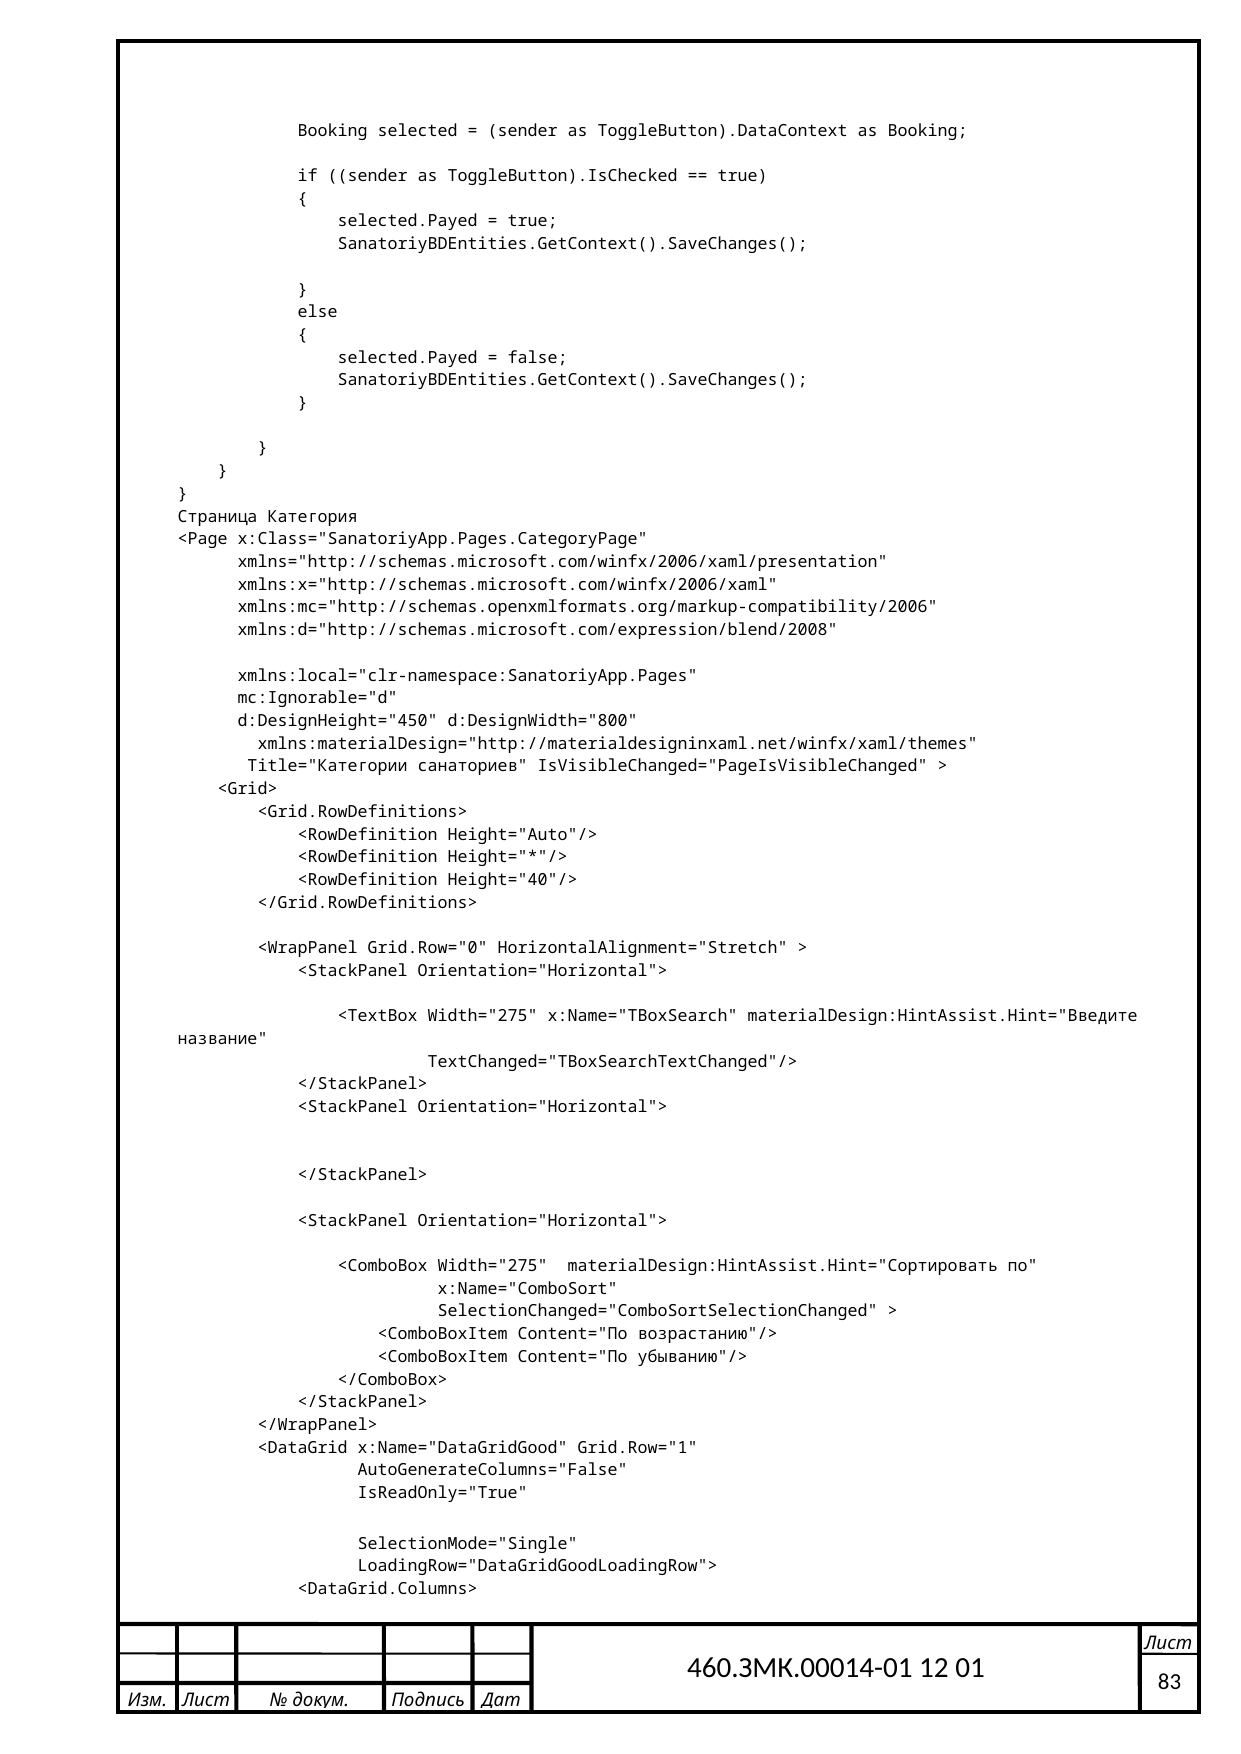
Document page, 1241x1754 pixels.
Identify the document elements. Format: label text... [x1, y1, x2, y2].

text <ComboBox Width="275" materialDesign:HintAssist.Hint="Сортировать по" [177, 1253, 1152, 1276]
text if ((sender as ToggleButton).IsChecked == true) [177, 163, 1152, 186]
text <TextBox Width="275" x:Name="TBoxSearch" materialDesign:HintAssist.Hint="Введите название" [177, 1004, 1152, 1049]
text } [177, 277, 1152, 300]
text <RowDefinition Height="Auto"/> [177, 822, 1152, 845]
text </StackPanel> [177, 1072, 1152, 1094]
text <ComboBoxItem Content="По убыванию"/> [177, 1344, 1152, 1367]
text xmlns:mc="http://schemas.openxmlformats.org/markup-compatibility/2006" [177, 595, 1152, 618]
text LoadingRow="DataGridGoodLoadingRow"> [177, 1554, 1152, 1577]
text SelectionMode="Single" [177, 1531, 1152, 1554]
text xmlns:d="http://schemas.microsoft.com/expression/blend/2008" [177, 618, 1152, 640]
text } [177, 436, 1152, 459]
text <DataGrid x:Name="DataGridGood" Grid.Row="1" [177, 1435, 1152, 1458]
text <RowDefinition Height="*"/> [177, 845, 1152, 867]
text xmlns="http://schemas.microsoft.com/winfx/2006/xaml/presentation" [177, 549, 1152, 572]
text xmlns:x="http://schemas.microsoft.com/winfx/2006/xaml" [177, 572, 1152, 595]
text SelectionChanged="ComboSortSelectionChanged" > [177, 1299, 1152, 1322]
text xmlns:materialDesign="http://materialdesigninxaml.net/winfx/xaml/themes" [177, 731, 1152, 754]
text </Grid.RowDefinitions> [177, 890, 1152, 913]
text d:DesignHeight="450" d:DesignWidth="800" [177, 708, 1152, 731]
text <StackPanel Orientation="Horizontal"> [177, 1208, 1152, 1231]
text selected.Payed = false; [177, 345, 1152, 368]
text mc:Ignorable="d" [177, 686, 1152, 708]
text } [177, 459, 1152, 481]
text </WrapPanel> [177, 1412, 1152, 1435]
text { [177, 322, 1152, 345]
text <RowDefinition Height="40"/> [177, 867, 1152, 890]
text <Grid> [177, 777, 1152, 799]
text x:Name="ComboSort" [177, 1276, 1152, 1299]
text } [177, 391, 1152, 413]
text <DataGrid.Columns> [177, 1577, 1152, 1599]
text <StackPanel Orientation="Horizontal"> [177, 1094, 1152, 1117]
text </StackPanel> [177, 1163, 1152, 1185]
text <StackPanel Orientation="Horizontal"> [177, 958, 1152, 981]
text <Page x:Class="SanatoriyApp.Pages.CategoryPage" [177, 527, 1152, 549]
text } [177, 481, 1152, 504]
text AutoGenerateColumns="False" [177, 1458, 1152, 1481]
text <Grid.RowDefinitions> [177, 799, 1152, 822]
text Title="Категории санаториев" IsVisibleChanged="PageIsVisibleChanged" > [177, 754, 1152, 777]
text TextChanged="TBoxSearchTextChanged"/> [177, 1049, 1152, 1072]
text selected.Payed = true; [177, 209, 1152, 232]
text IsReadOnly="True" [177, 1481, 1152, 1503]
text else [177, 300, 1152, 322]
text xmlns:local="clr-namespace:SanatoriyApp.Pages" [177, 663, 1152, 686]
text Booking selected = (sender as ToggleButton).DataContext as Booking; [177, 118, 1152, 141]
text SanatoriyBDEntities.GetContext().SaveChanges(); [177, 368, 1152, 391]
text </StackPanel> [177, 1390, 1152, 1412]
text SanatoriyBDEntities.GetContext().SaveChanges(); [177, 232, 1152, 254]
text Страница Категория [177, 504, 1152, 527]
text <ComboBoxItem Content="По возрастанию"/> [177, 1322, 1152, 1344]
text <WrapPanel Grid.Row="0" HorizontalAlignment="Stretch" > [177, 936, 1152, 958]
text { [177, 186, 1152, 209]
text </ComboBox> [177, 1367, 1152, 1390]
